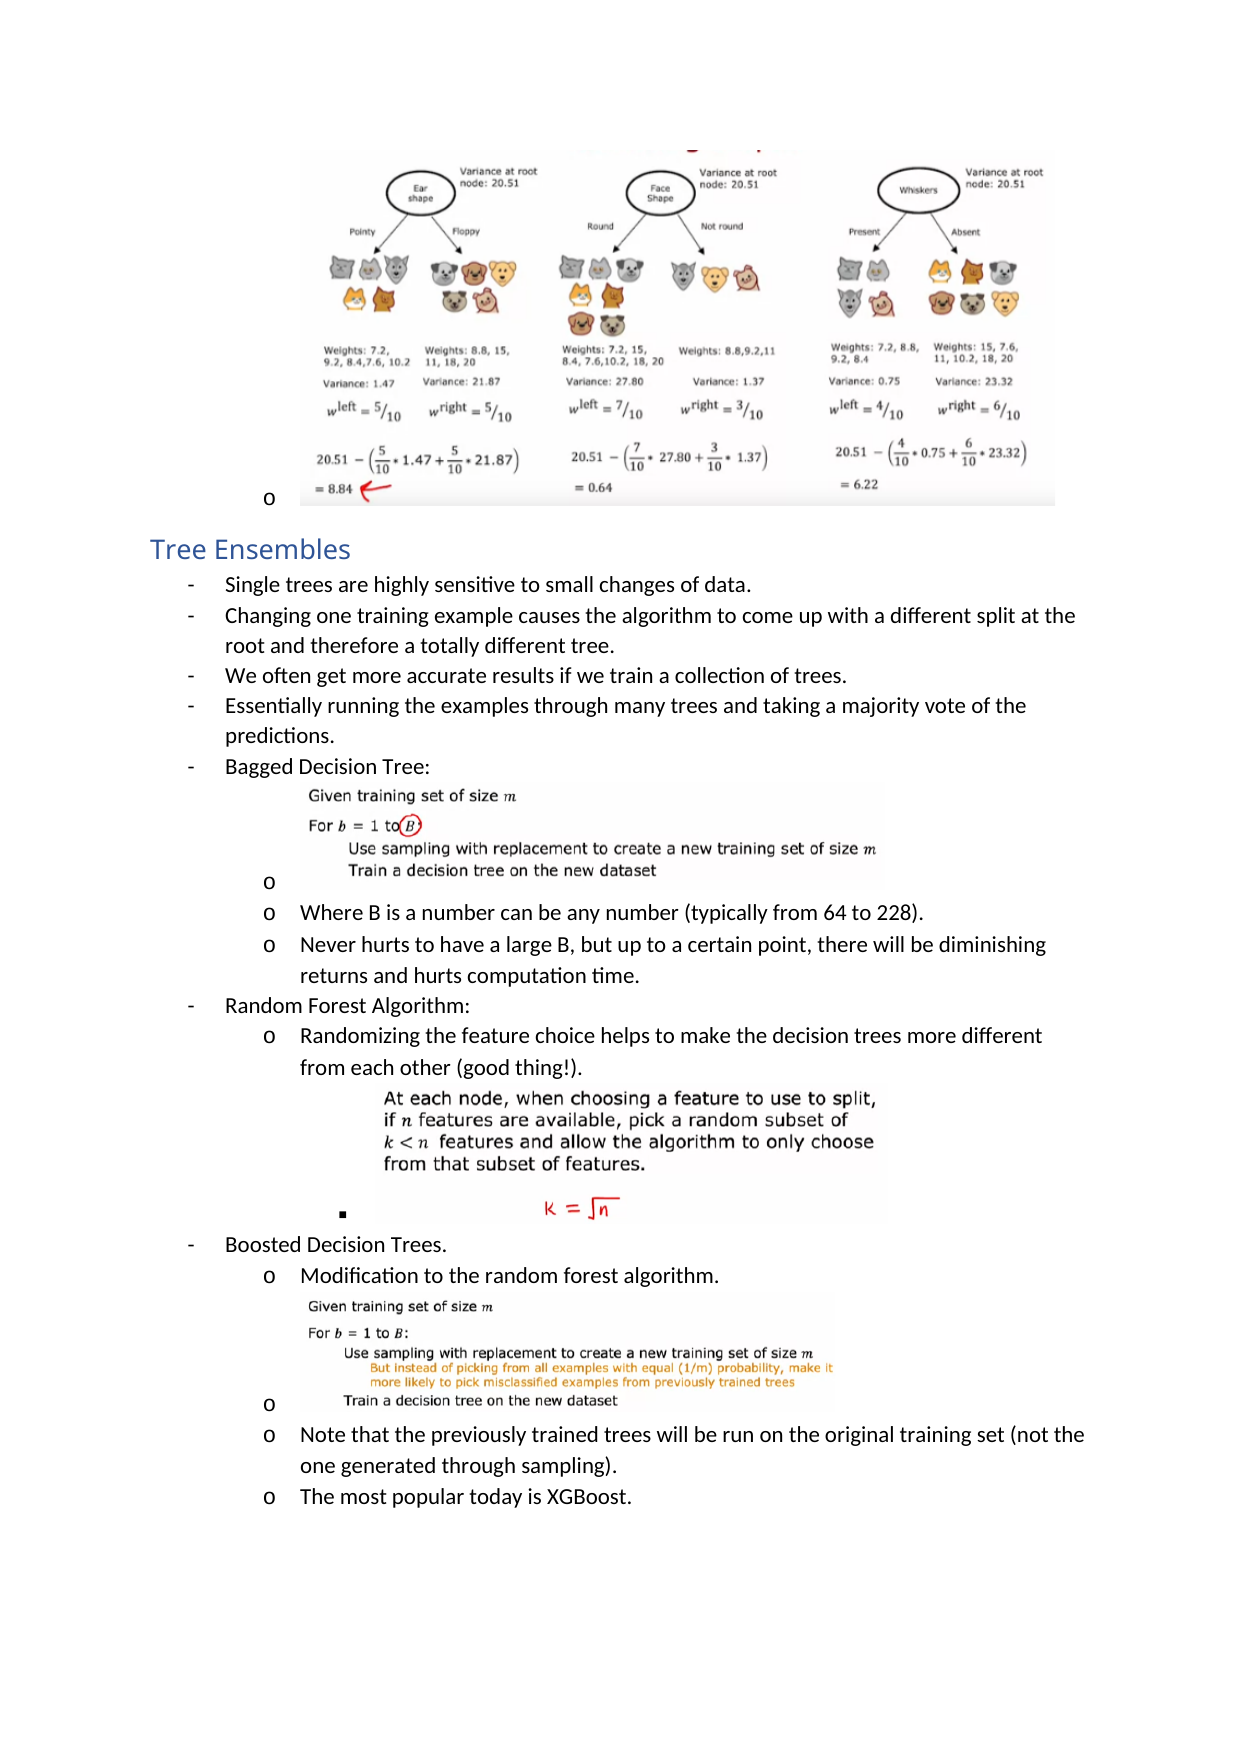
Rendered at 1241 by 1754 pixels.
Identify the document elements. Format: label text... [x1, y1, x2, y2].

list Randomizing the feature choice helps to make the decision trees more different from each other (good thing!). [262, 1022, 1090, 1081]
list Single trees are highly sensitive to small changes of data. [187, 571, 1090, 598]
picture [375, 1083, 888, 1224]
list Never hurts to have a large B, but up to a certain point, there will be diminishing returns and hurts computation time. [262, 930, 1090, 989]
list Boosted Decision Trees. [187, 1231, 1090, 1258]
list Note that the previously trained trees will be run on the original training set (not the one generated through sampling). [262, 1420, 1090, 1480]
picture [300, 150, 1055, 506]
list Random Forest Algorithm: [187, 991, 1090, 1019]
list Essentially running the examples through many trees and taking a majority vote of the predictions. [187, 691, 1090, 749]
list Modification to the random forest algorithm. [262, 1261, 1090, 1290]
picture [300, 1292, 836, 1412]
list We often get more accurate results if we train a collection of trees. [187, 661, 1090, 689]
subtitle Tree Ensembles [150, 531, 1090, 568]
picture [300, 782, 886, 890]
list The most popular today is XGBoost. [262, 1482, 1090, 1511]
list Changing one training example causes the algorithm to come up with a different split at the root and therefore a totally different tree. [187, 601, 1090, 659]
list Where B is a number can be any number (typically from 64 to 228). [262, 898, 1090, 927]
list Bagged Decision Tree: [187, 752, 1090, 780]
